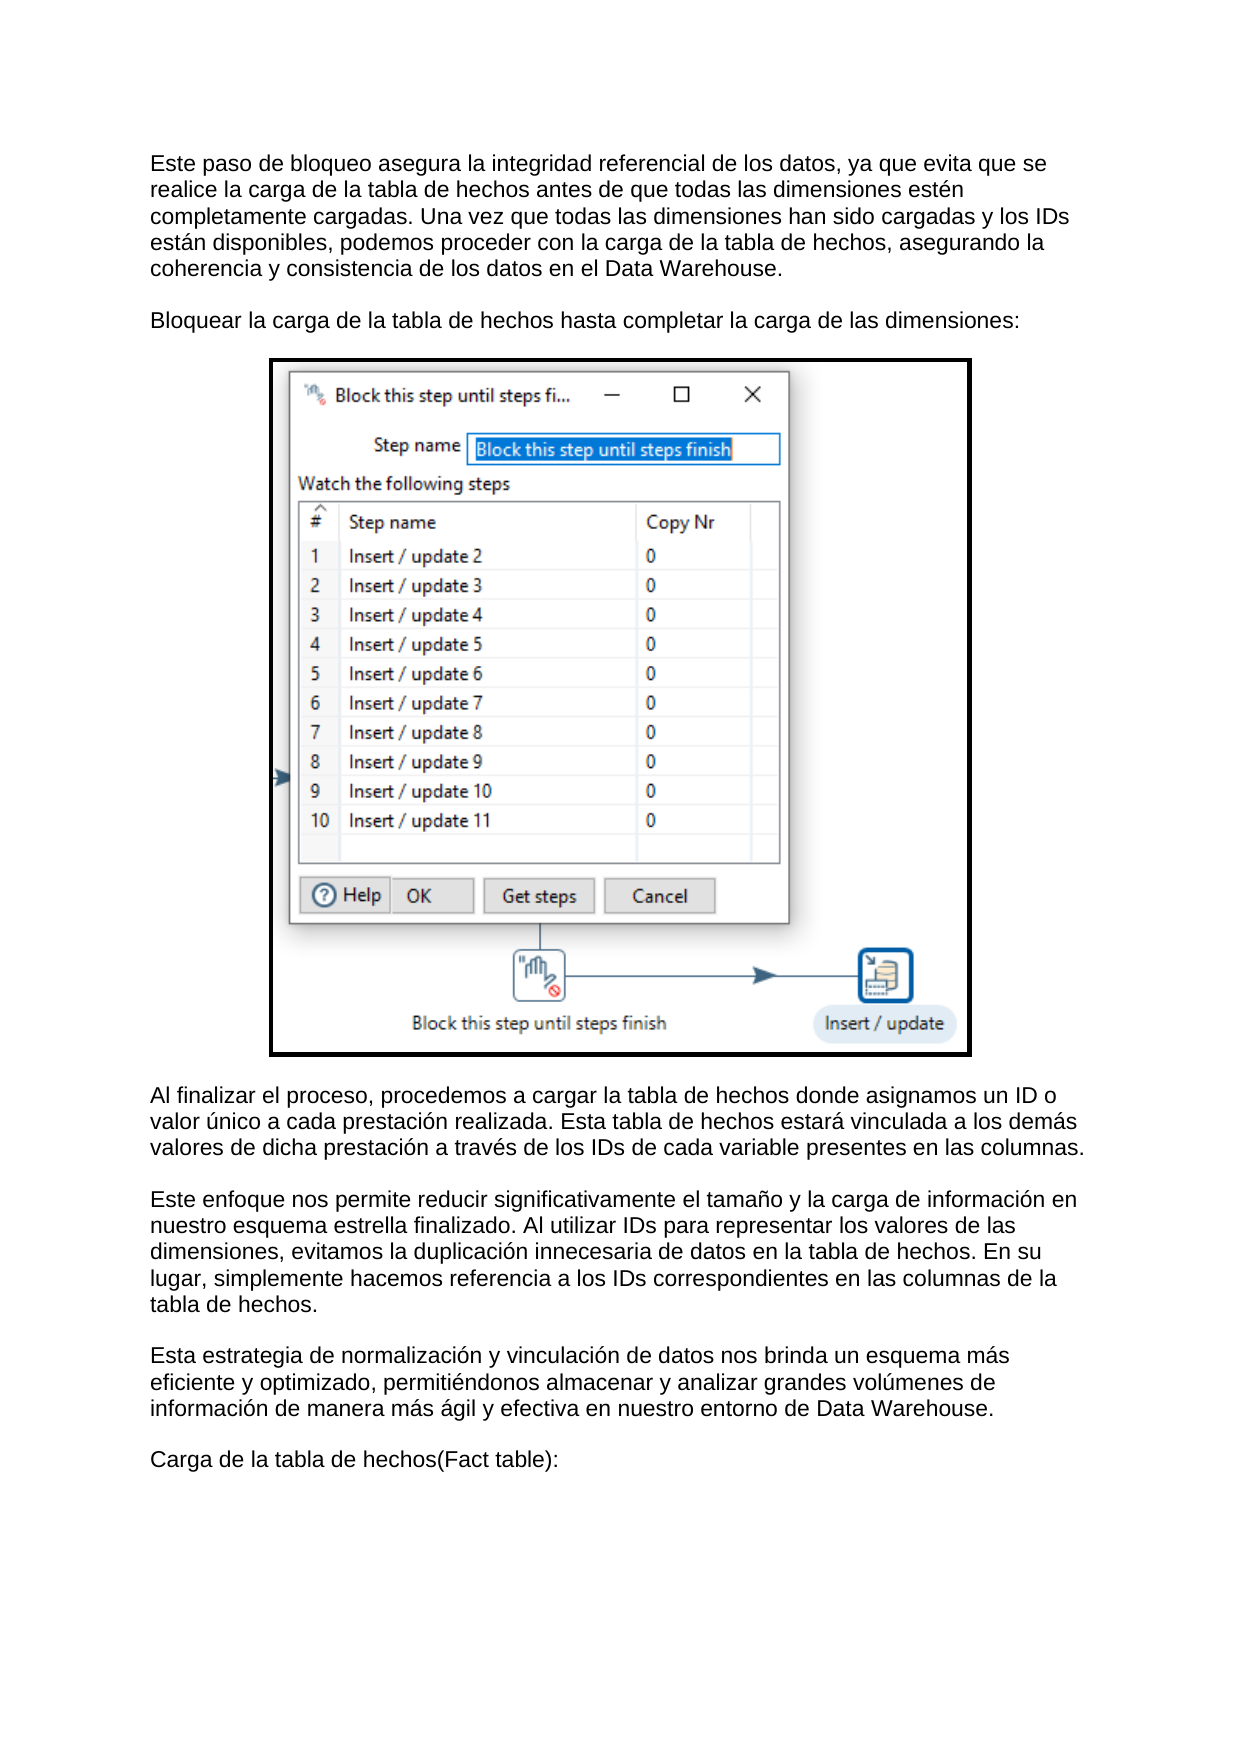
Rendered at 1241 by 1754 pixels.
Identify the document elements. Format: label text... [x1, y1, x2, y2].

text Al finalizar el proceso, procedemos a cargar la tabla de hechos donde asignamos un ID o valor único a cada prestación realizada. Esta tabla de hechos estará vinculada a los demás valores de dicha prestación a través de los IDs de cada variable presentes en las columnas. [150, 1082, 1090, 1161]
text Esta estrategia de normalización y vinculación de datos nos brinda un esquema más eficiente y optimizado, permitiéndonos almacenar y analizar grandes volúmenes de información de manera más ágil y efectiva en nuestro entorno de Data Warehouse. [150, 1342, 1090, 1421]
text Este enfoque nos permite reducir significativamente el tamaño y la carga de información en nuestro esquema estrella finalizado. Al utilizar IDs para representar los valores de las dimensiones, evitamos la duplicación innecesaria de datos en la tabla de hechos. En su lugar, simplemente hacemos referencia a los IDs correspondientes en las columnas de la tabla de hechos. [150, 1186, 1090, 1317]
text Este paso de bloqueo asegura la integridad referencial de los datos, ya que evita que se realice la carga de la tabla de hechos antes de que todas las dimensiones estén completamente cargadas. Una vez que todas las dimensiones han sido cargadas y los IDs están disponibles, podemos proceder con la carga de la tabla de hechos, asegurando la coherencia y consistencia de los datos en el Data Warehouse. [150, 150, 1090, 282]
text Carga de la tabla de hechos(Fact table): [150, 1446, 1090, 1473]
picture [273, 362, 967, 1052]
text Bloquear la carga de la tabla de hechos hasta completar la carga de las dimensiones: [150, 307, 1090, 333]
